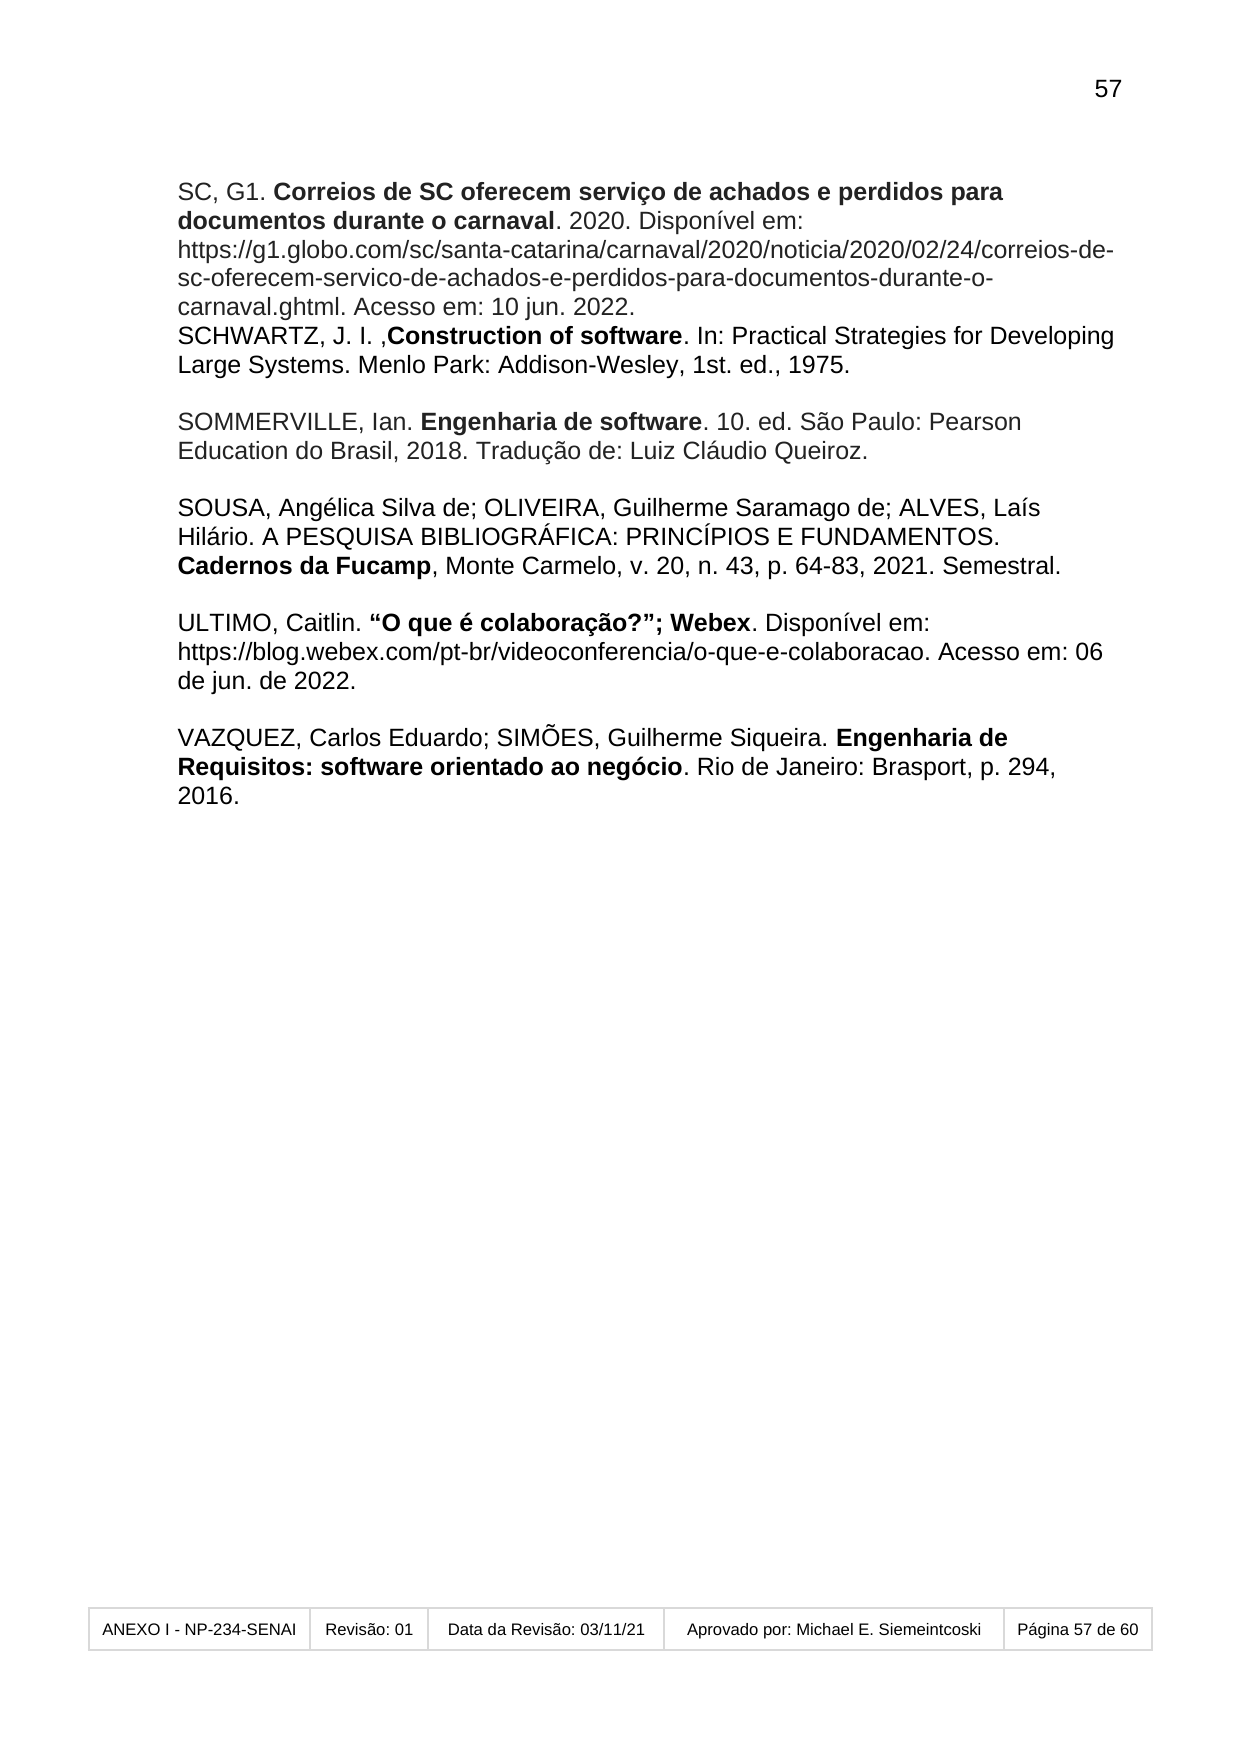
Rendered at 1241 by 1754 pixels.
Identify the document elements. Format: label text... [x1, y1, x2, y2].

text ULTIMO, Caitlin. “O que é colaboração?”; Webex. Disponível em: https://blog.webex.com/pt-br/videoconferencia/o-que-e-colaboracao. Acesso em: 06 de jun. de 2022. [177, 608, 1122, 695]
text SOMMERVILLE, Ian. Engenharia de software. 10. ed. São Paulo: Pearson Education do Brasil, 2018. Tradução de: Luiz Cláudio Queiroz. [869, 407, 1122, 465]
text SCHWARTZ, J. I. ,Construction of software. In: Practical Strategies for Developing Large Systems. Menlo Park: Addison-Wesley, 1st. ed., 1975. [177, 321, 1122, 378]
text VAZQUEZ, Carlos Eduardo; SIMÕES, Guilherme Siqueira. Engenharia de Requisitos: software orientado ao negócio. Rio de Janeiro: Brasport, p. 294, 2016. [177, 723, 1122, 810]
text SOUSA, Angélica Silva de; OLIVEIRA, Guilherme Saramago de; ALVES, Laís Hilário. A PESQUISA BIBLIOGRÁFICA: PRINCÍPIOS E FUNDAMENTOS. Cadernos da Fucamp, Monte Carmelo, v. 20, n. 43, p. 64-83, 2021. Semestral. [177, 493, 1122, 580]
text SC, G1. Correios de SC oferecem serviço de achados e perdidos para documentos durante o carnaval. 2020. Disponível em: https://g1.globo.com/sc/santa-catarina/carnaval/2020/noticia/2020/02/24/correios-de-sc-oferecem-servico-de-achados-e-perdidos-para-documentos-durante-o-carnaval.ghtml. Acesso em: 10 jun. 2022. [177, 177, 1122, 321]
